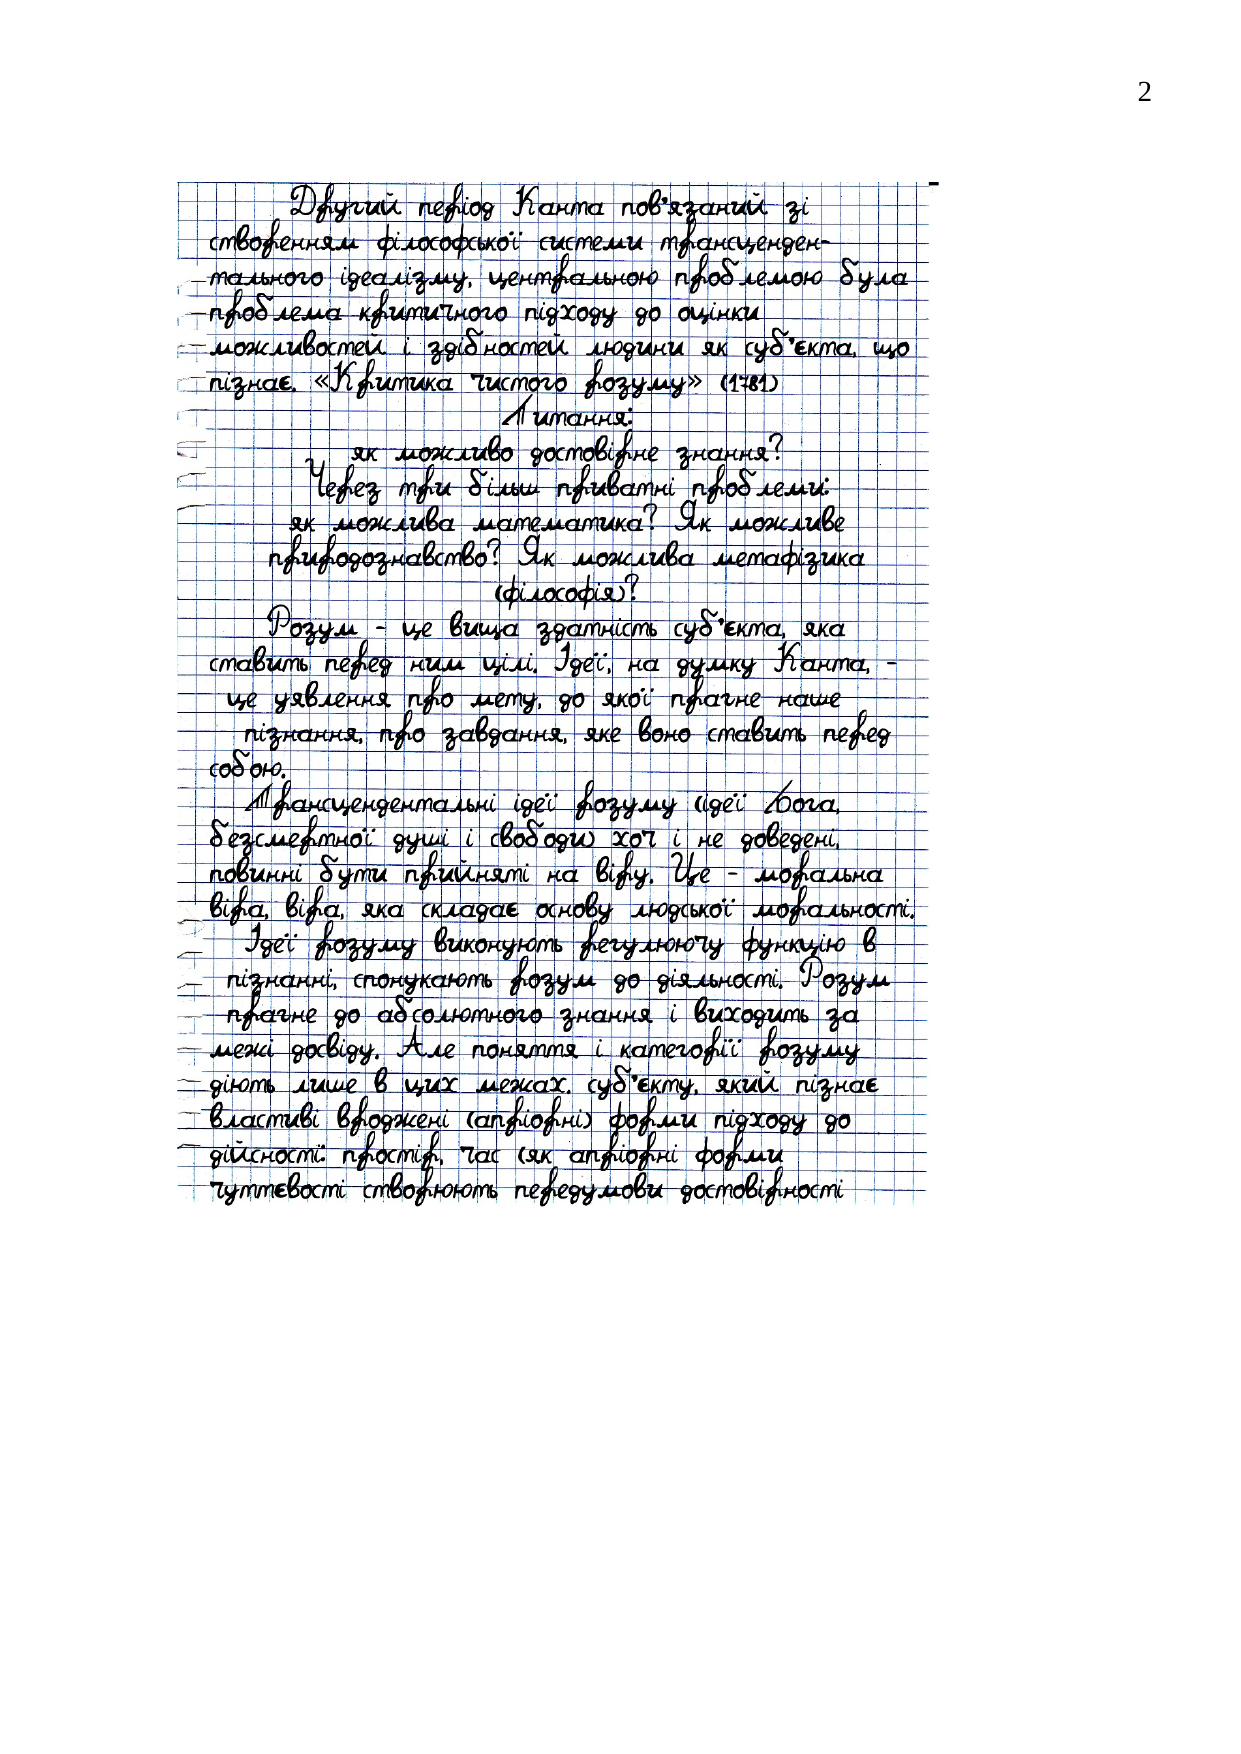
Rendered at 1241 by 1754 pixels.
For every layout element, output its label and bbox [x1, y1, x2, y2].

picture [177, 182, 939, 1207]
